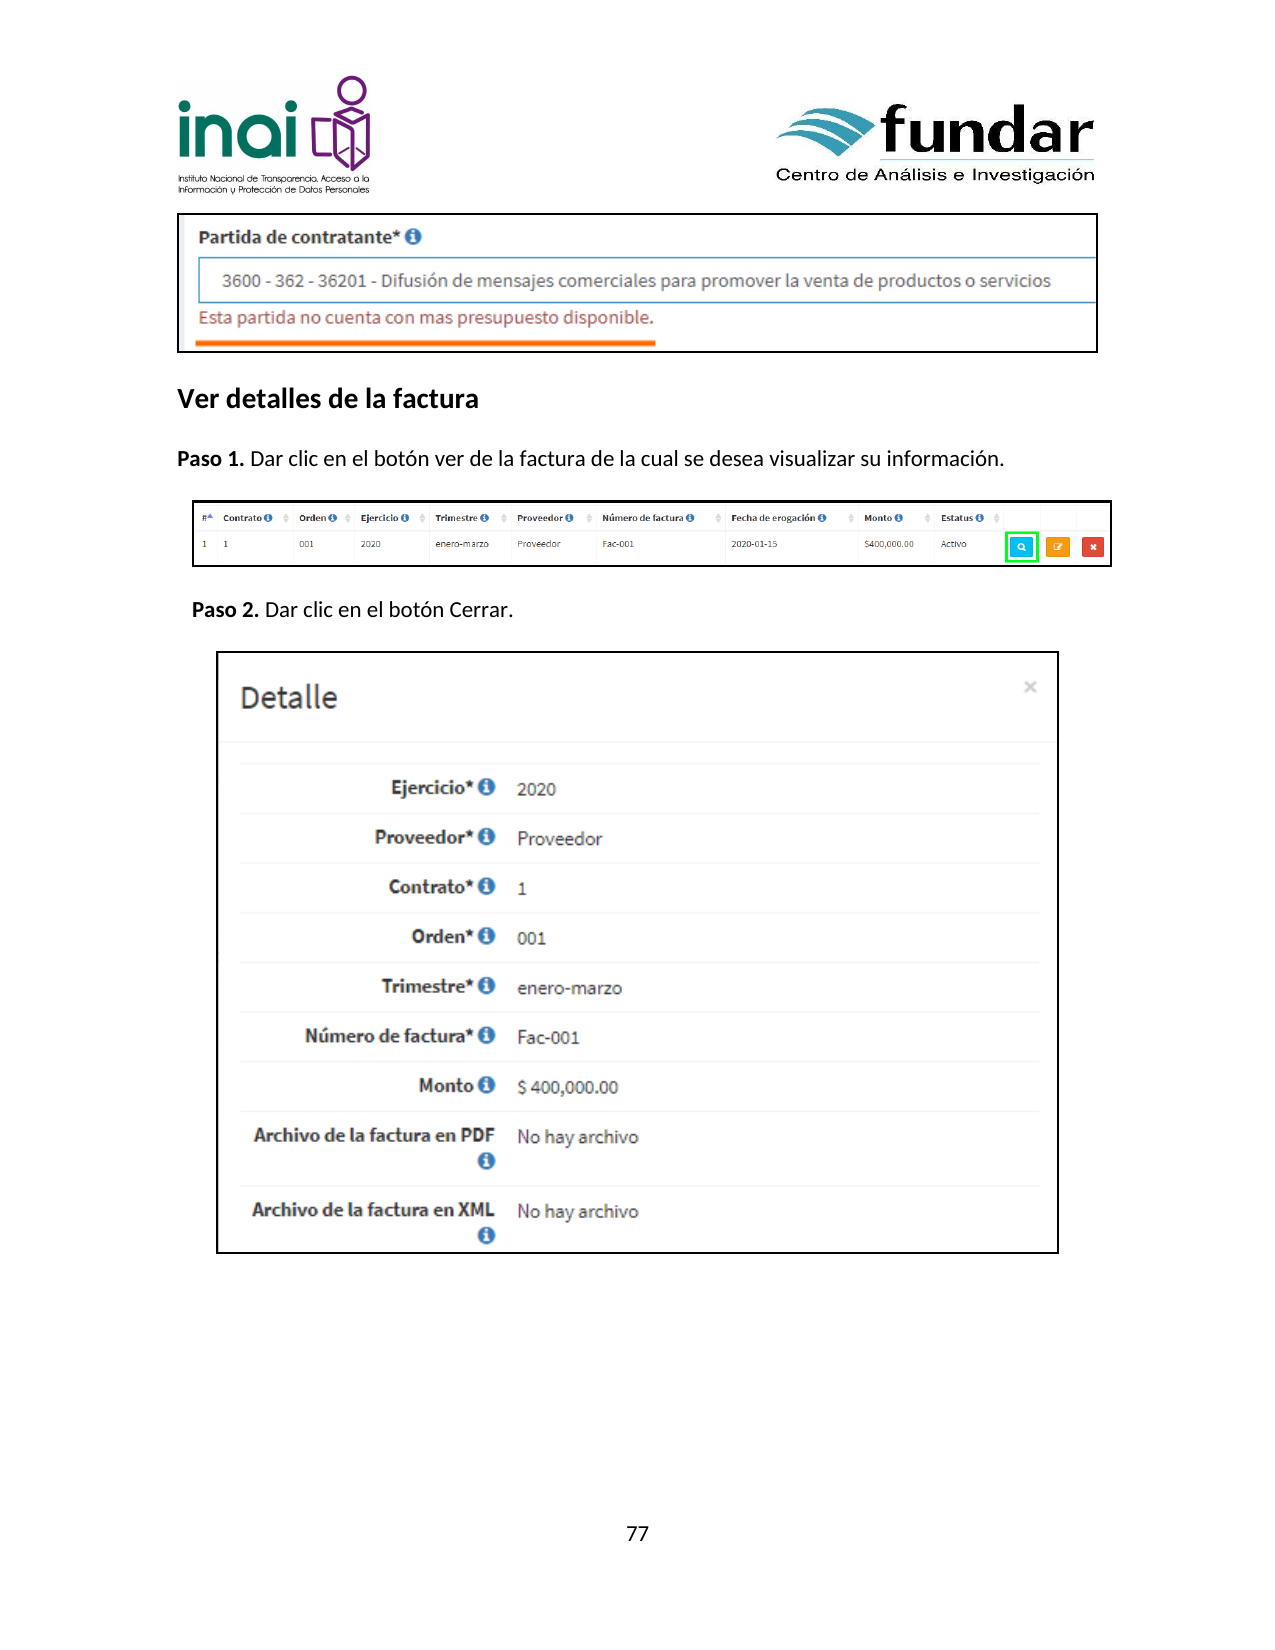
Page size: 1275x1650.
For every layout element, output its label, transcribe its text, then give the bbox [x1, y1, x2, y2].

picture [218, 653, 1057, 1252]
picture [177, 75, 371, 195]
picture [773, 100, 1099, 186]
text Paso 1. Dar clic en el botón ver de la factura de la cual se desea visualizar su información. [177, 444, 1098, 472]
picture [194, 503, 1110, 565]
picture [179, 215, 1096, 351]
subtitle Ver detalles de la factura [177, 381, 1098, 416]
text Paso 2. Dar clic en el botón Cerrar. [192, 595, 1098, 623]
